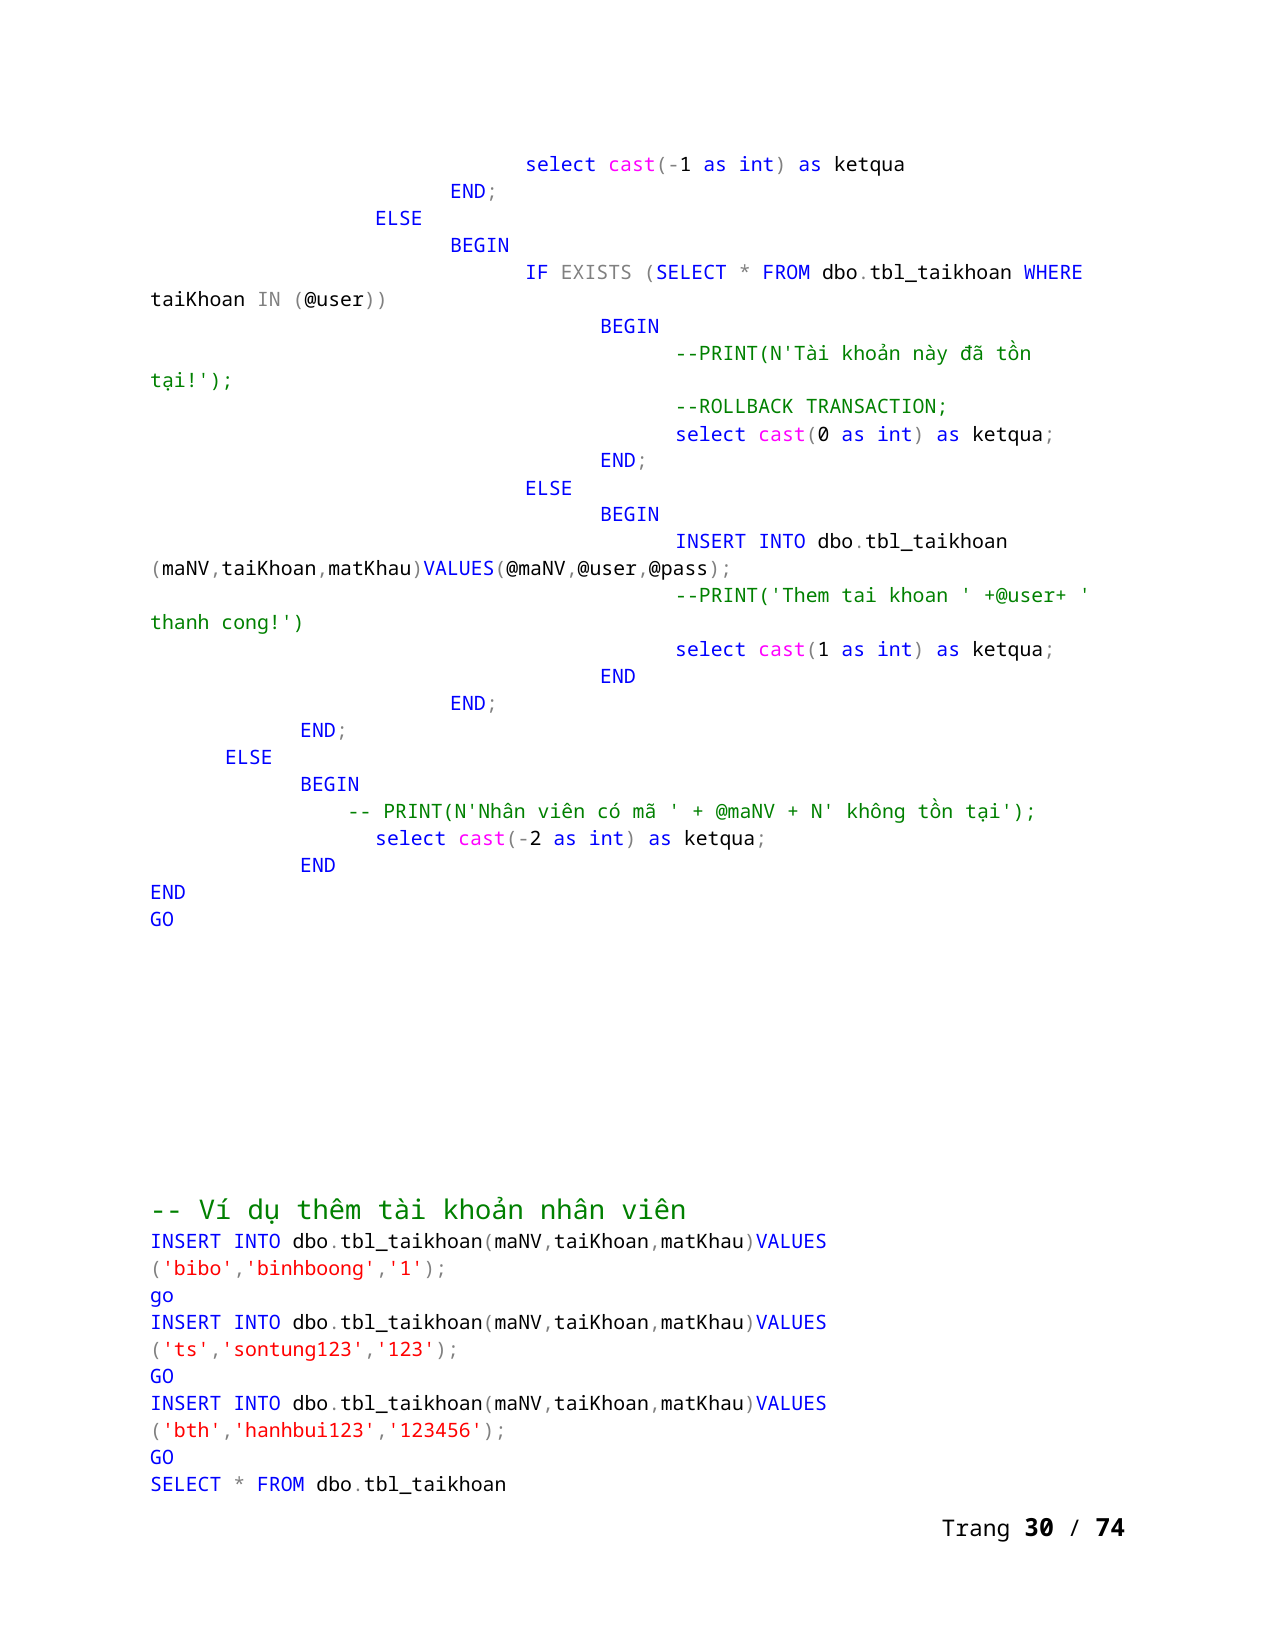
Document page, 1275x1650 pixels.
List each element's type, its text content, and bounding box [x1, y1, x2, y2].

text INSERT INTO dbo.tbl_taikhoan (maNV,taiKhoan,matKhau)VALUES(@maNV,@user,@pass); [150, 528, 1125, 582]
text --ROLLBACK TRANSACTION; [150, 393, 1125, 420]
text IF EXISTS (SELECT * FROM dbo.tbl_taikhoan WHERE taiKhoan IN (@user)) [150, 258, 1125, 312]
text SELECT * FROM dbo.tbl_taikhoan [150, 1470, 1125, 1497]
text select cast(-2 as int) as ketqua; [150, 824, 1125, 851]
text END [150, 878, 1125, 905]
text END; [150, 447, 1125, 474]
text BEGIN [150, 771, 1125, 797]
text END; [150, 177, 1125, 204]
text -- Ví dụ thêm tài khoản nhân viên [150, 1191, 1125, 1227]
text --PRINT(N'Tài khoản này đã tồn tại!'); [150, 339, 1125, 393]
text GO [150, 905, 1125, 932]
text select cast(-1 as int) as ketqua [150, 150, 1125, 177]
text END; [150, 689, 1125, 717]
text BEGIN [150, 231, 1125, 258]
text ('bth','hanhbui123','123456'); [150, 1416, 1125, 1443]
text -- PRINT(N'Nhân viên có mã ' + @maNV + N' không tồn tại'); [150, 797, 1125, 824]
text ELSE [150, 743, 1125, 771]
text select cast(1 as int) as ketqua; [150, 636, 1125, 663]
text ELSE [150, 204, 1125, 231]
text INSERT INTO dbo.tbl_taikhoan(maNV,taiKhoan,matKhau)VALUES [150, 1227, 1125, 1254]
text END [150, 851, 1125, 878]
text ('ts','sontung123','123'); [150, 1335, 1125, 1362]
text ('bibo','binhboong','1'); [150, 1254, 1125, 1281]
text BEGIN [150, 312, 1125, 339]
text GO [150, 1443, 1125, 1470]
text END; [150, 717, 1125, 743]
text INSERT INTO dbo.tbl_taikhoan(maNV,taiKhoan,matKhau)VALUES [150, 1308, 1125, 1335]
text BEGIN [150, 501, 1125, 528]
text GO [150, 1362, 1125, 1389]
text INSERT INTO dbo.tbl_taikhoan(maNV,taiKhoan,matKhau)VALUES [150, 1389, 1125, 1416]
text select cast(0 as int) as ketqua; [150, 420, 1125, 447]
text ELSE [150, 474, 1125, 501]
text --PRINT('Them tai khoan ' +@user+ ' thanh cong!') [150, 582, 1125, 636]
text END [150, 663, 1125, 689]
text go [150, 1281, 1125, 1308]
